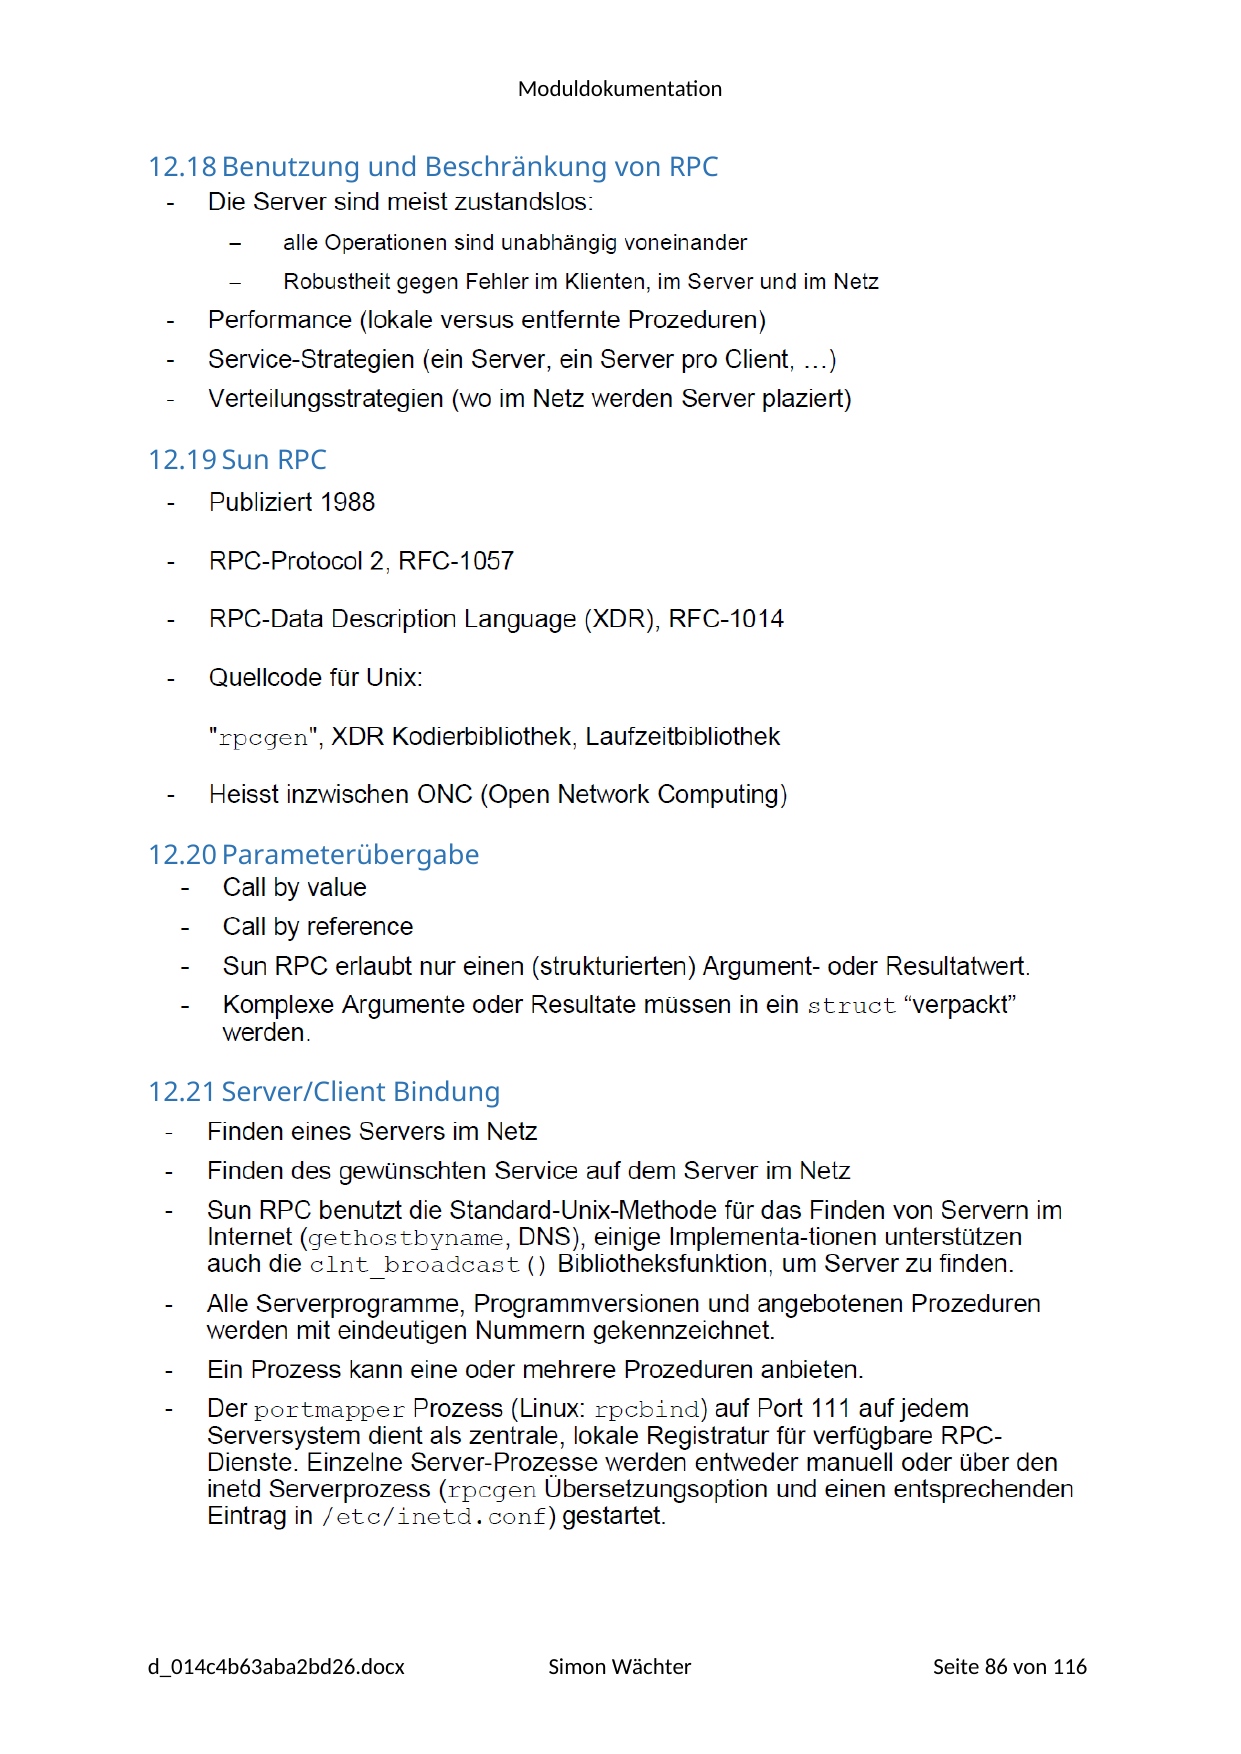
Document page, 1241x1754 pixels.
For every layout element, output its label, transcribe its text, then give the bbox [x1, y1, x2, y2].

subtitle Server/Client Bindung [148, 1073, 1093, 1110]
subtitle Benutzung und Beschränkung von RPC [148, 148, 1093, 184]
picture [147, 480, 1093, 817]
subtitle Parameterübergabe [148, 835, 1093, 872]
picture [147, 875, 1093, 1054]
picture [147, 187, 1093, 422]
subtitle Sun RPC [148, 440, 1093, 477]
picture [147, 1112, 1093, 1540]
